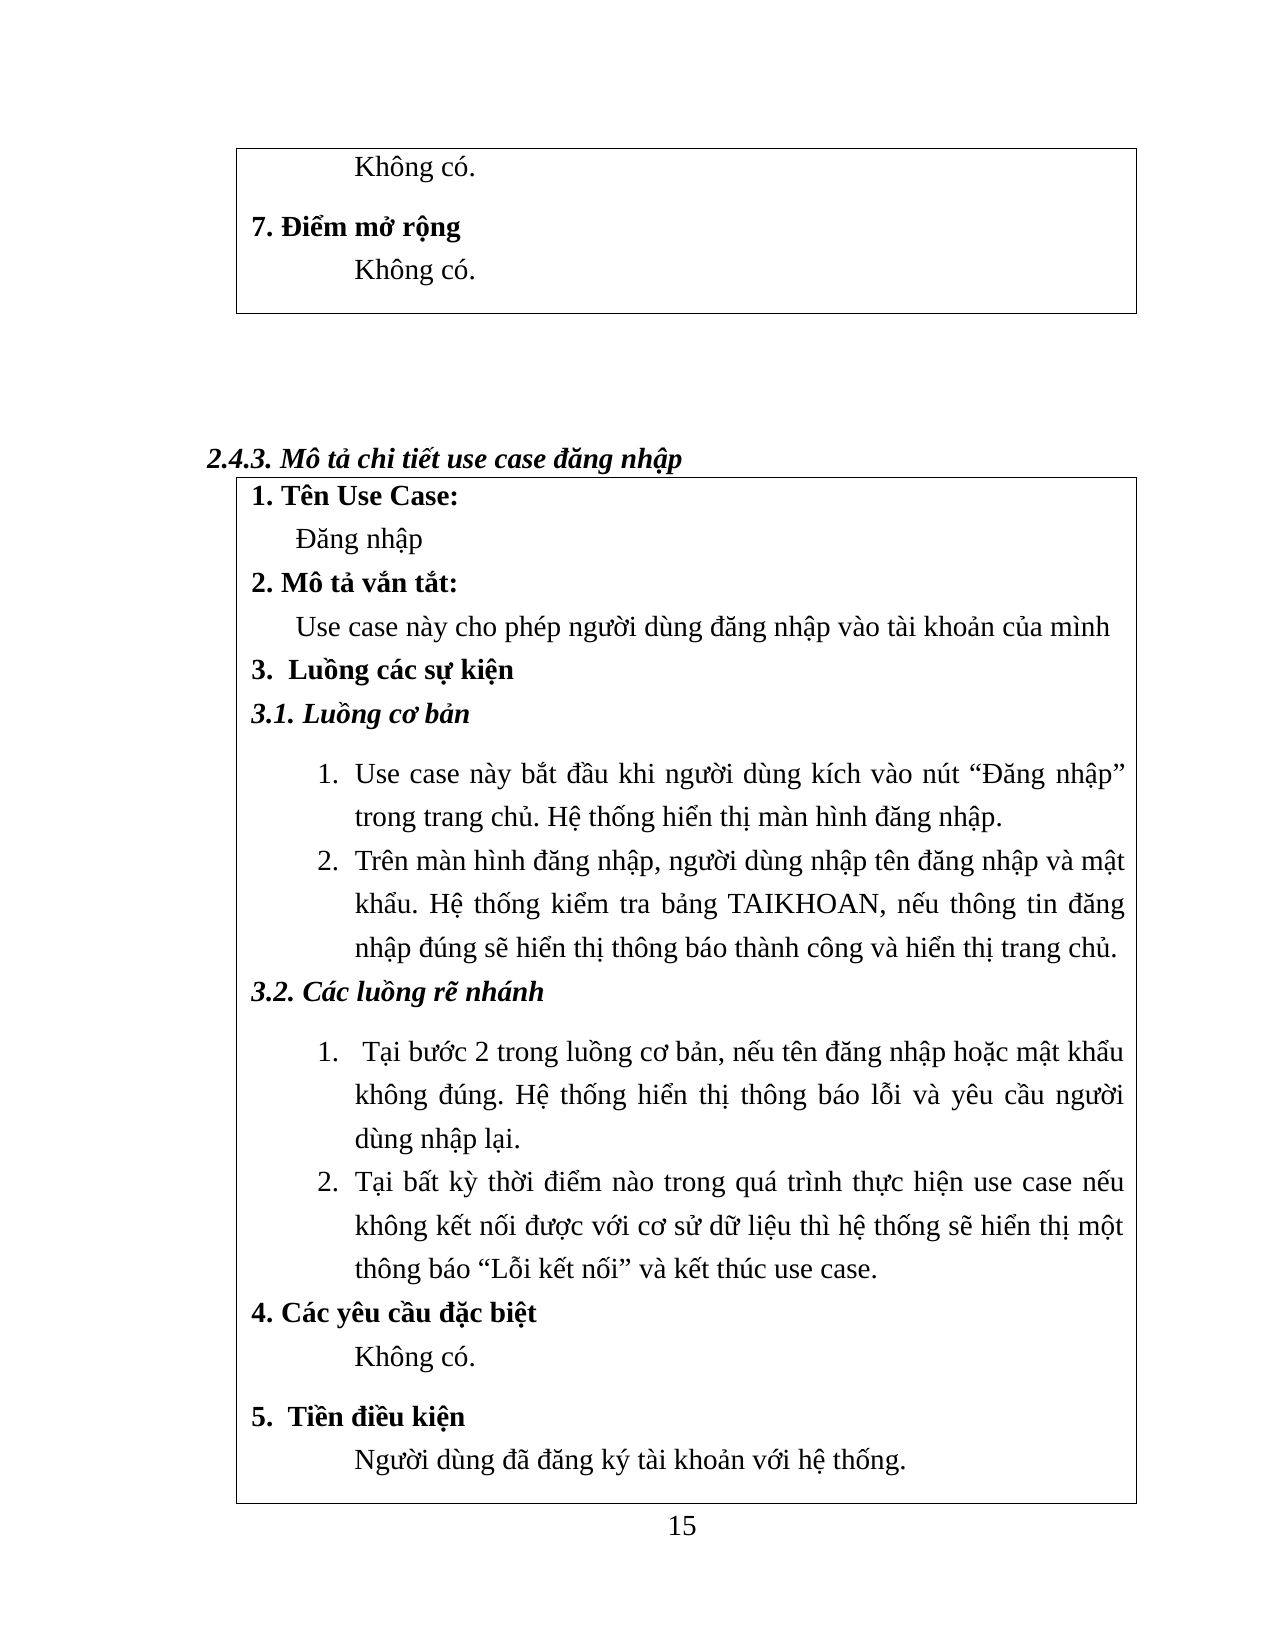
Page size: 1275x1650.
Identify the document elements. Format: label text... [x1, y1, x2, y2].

subtitle 2.4.3. Mô tả chi tiết use case đăng nhập [207, 441, 1157, 474]
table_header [237, 478, 1136, 1503]
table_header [237, 149, 1136, 313]
